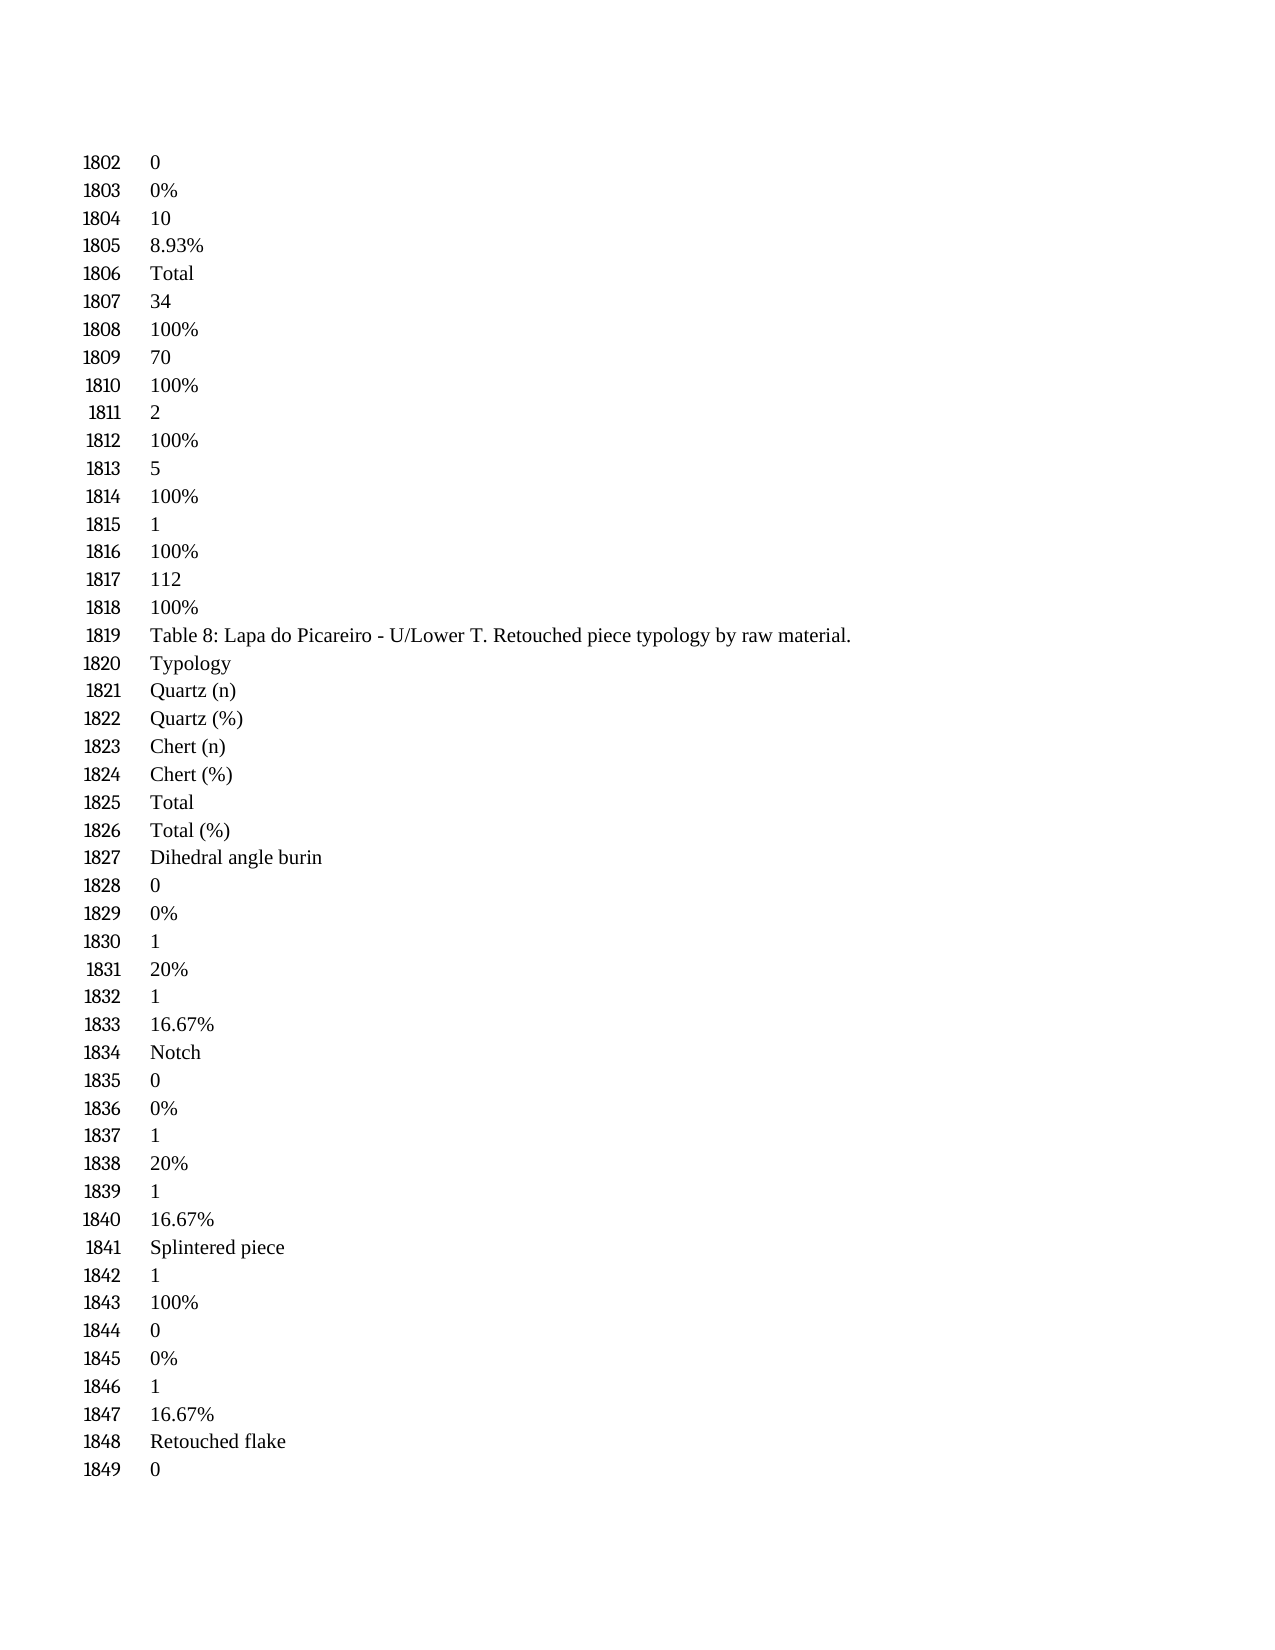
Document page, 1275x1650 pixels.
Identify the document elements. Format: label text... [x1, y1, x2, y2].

text Total [150, 790, 1125, 814]
text Splintered piece [150, 1235, 1125, 1259]
text 100% [150, 428, 1125, 452]
text Total [150, 261, 1125, 285]
text 0% [150, 901, 1125, 925]
text 112 [150, 567, 1125, 591]
text 20% [150, 957, 1125, 981]
text 0 [150, 1318, 1125, 1342]
text 0 [150, 1068, 1125, 1092]
text Table 8: Lapa do Picareiro - U/Lower T. Retouched piece typology by raw material. [150, 623, 1125, 647]
text 100% [150, 595, 1125, 619]
text 100% [150, 372, 1125, 397]
text Notch [150, 1040, 1125, 1064]
text 100% [150, 484, 1125, 508]
text 0% [150, 1096, 1125, 1120]
text 100% [150, 539, 1125, 563]
text Quartz (%) [150, 706, 1125, 730]
text 10 [150, 206, 1125, 230]
text 1 [150, 984, 1125, 1008]
text Chert (%) [150, 762, 1125, 786]
text 16.67% [150, 1012, 1125, 1036]
text 16.67% [150, 1207, 1125, 1231]
text 1 [150, 512, 1125, 536]
text 34 [150, 289, 1125, 313]
text 8.93% [150, 233, 1125, 257]
text 1 [150, 1179, 1125, 1203]
text Typology [150, 651, 1125, 675]
text 2 [150, 400, 1125, 424]
text 1 [150, 1262, 1125, 1287]
text 0% [150, 178, 1125, 202]
text 70 [150, 345, 1125, 369]
text 16.67% [150, 1402, 1125, 1426]
text 1 [150, 929, 1125, 953]
text Total (%) [150, 817, 1125, 842]
text Quartz (n) [150, 678, 1125, 702]
text 100% [150, 1290, 1125, 1314]
text 0 [150, 150, 1125, 174]
text 100% [150, 317, 1125, 341]
text 5 [150, 456, 1125, 480]
text Chert (n) [150, 734, 1125, 758]
text 20% [150, 1151, 1125, 1175]
text 0 [150, 873, 1125, 897]
text 1 [150, 1374, 1125, 1398]
text Dihedral angle burin [150, 845, 1125, 869]
text 1 [150, 1123, 1125, 1147]
text Retouched flake [150, 1429, 1125, 1453]
text 0 [150, 1457, 1125, 1481]
text 0% [150, 1346, 1125, 1370]
